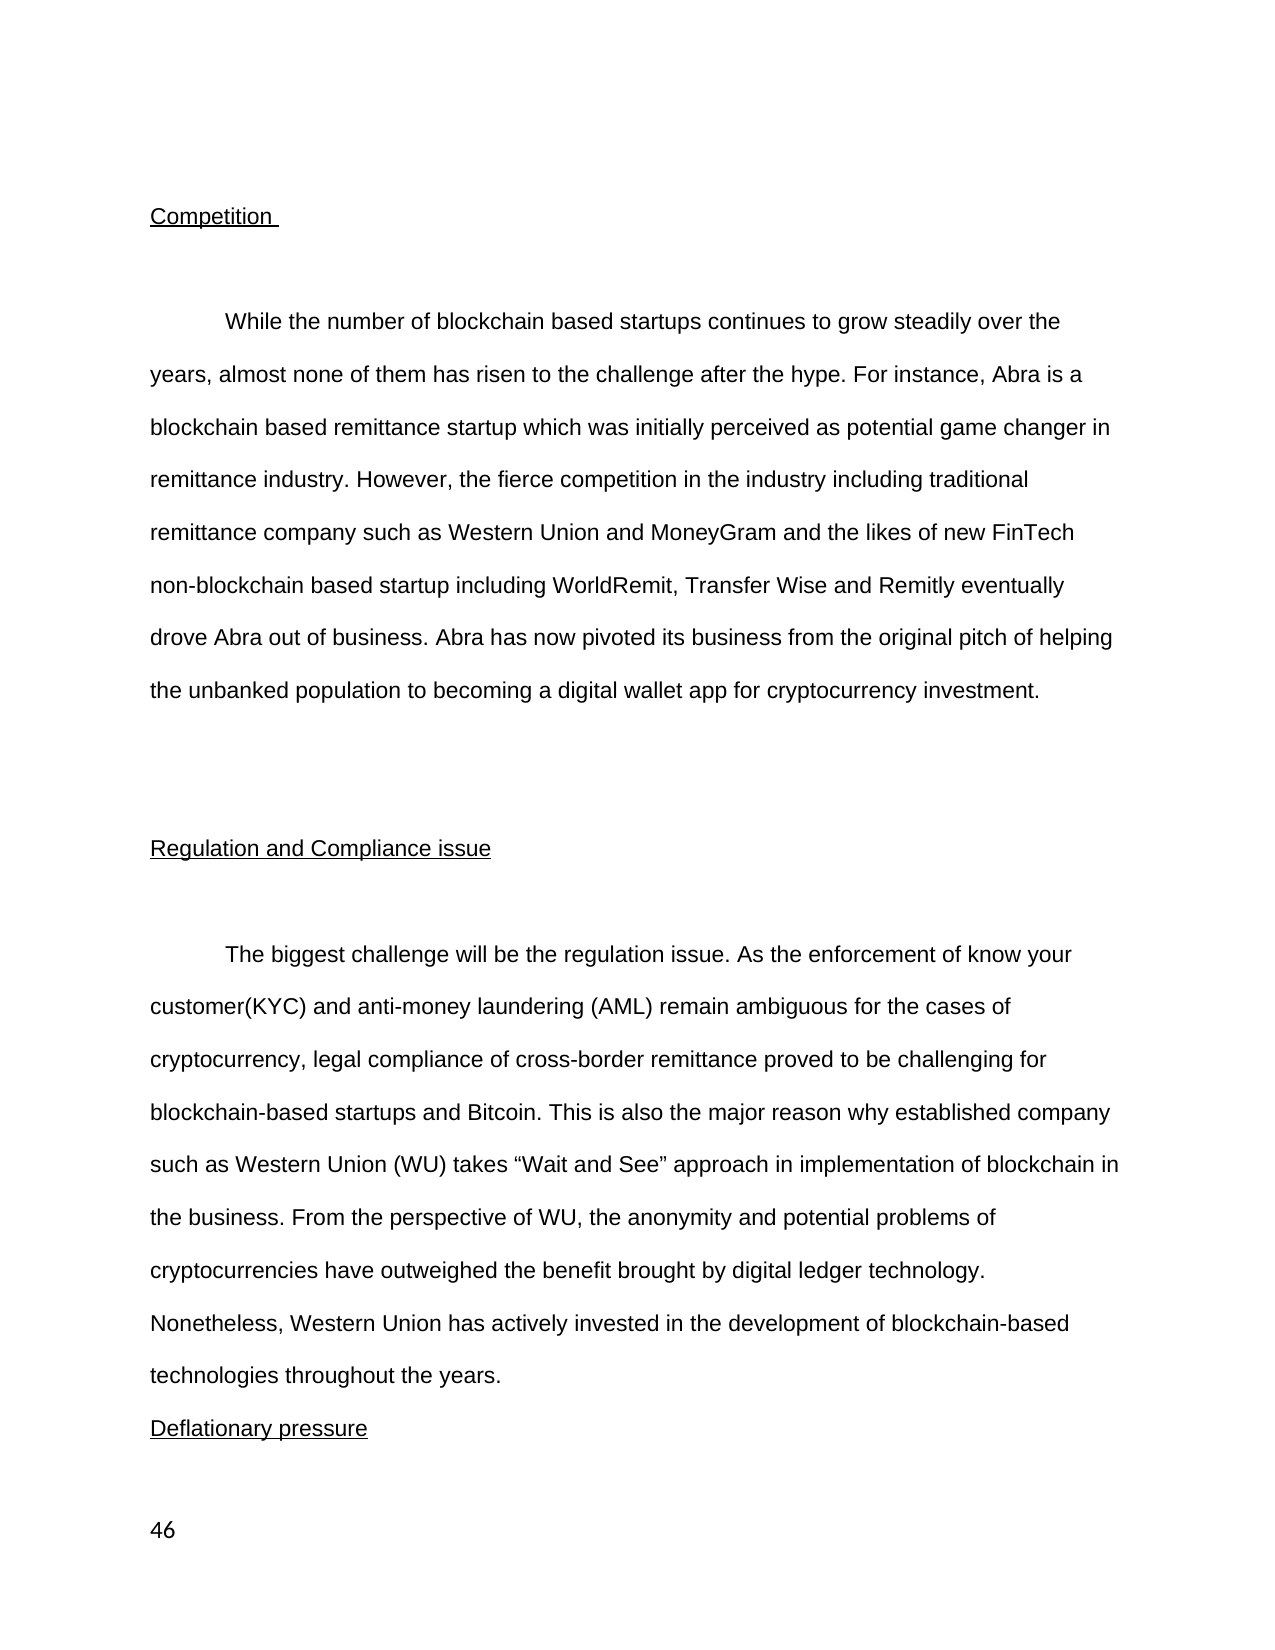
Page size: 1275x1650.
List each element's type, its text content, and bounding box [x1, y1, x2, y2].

text While the number of blockchain based startups continues to grow steadily over the years, almost none of them has risen to the challenge after the hype. For instance, Abra is a blockchain based remittance startup which was initially perceived as potential game changer in remittance industry. However, the fierce competition in the industry including traditional remittance company such as Western Union and MoneyGram and the likes of new FinTech non-blockchain based startup including WorldRemit, Transfer Wise and Remitly eventually drove Abra out of business. Abra has now pivoted its business from the original pitch of helping the unbanked population to becoming a digital wallet app for cryptocurrency investment. [150, 308, 1125, 703]
text The biggest challenge will be the regulation issue. As the enforcement of know your customer(KYC) and anti-money laundering (AML) remain ambiguous for the cases of cryptocurrency, legal compliance of cross-border remittance proved to be challenging for blockchain-based startups and Bitcoin. This is also the major reason why established company such as Western Union (WU) takes “Wait and See” approach in implementation of blockchain in the business. From the perspective of WU, the anonymity and potential problems of cryptocurrencies have outweighed the benefit brought by digital ledger technology. Nonetheless, Western Union has actively invested in the development of blockchain-based technologies throughout the years. [150, 941, 1125, 1389]
text Regulation and Compliance issue [150, 835, 1125, 862]
text Competition [150, 203, 1125, 229]
text Deflationary pressure [150, 1415, 1125, 1441]
